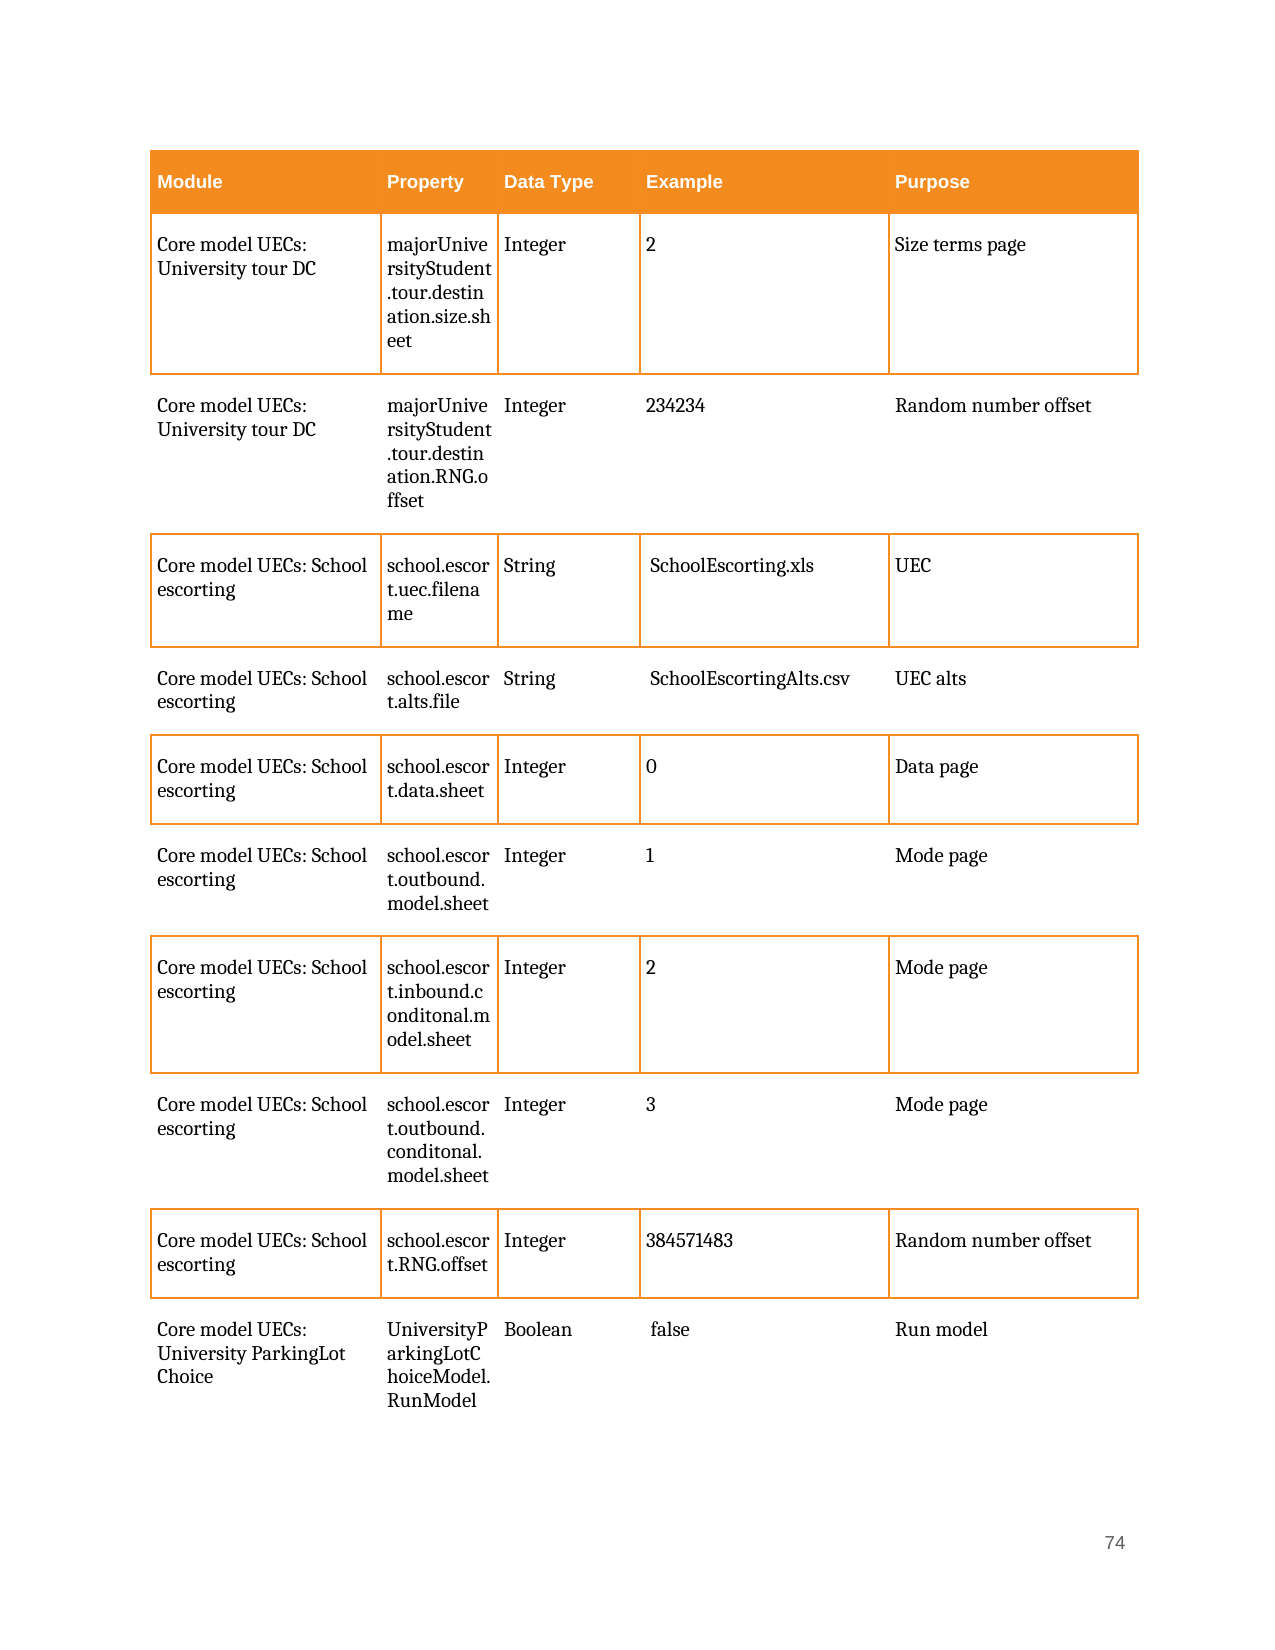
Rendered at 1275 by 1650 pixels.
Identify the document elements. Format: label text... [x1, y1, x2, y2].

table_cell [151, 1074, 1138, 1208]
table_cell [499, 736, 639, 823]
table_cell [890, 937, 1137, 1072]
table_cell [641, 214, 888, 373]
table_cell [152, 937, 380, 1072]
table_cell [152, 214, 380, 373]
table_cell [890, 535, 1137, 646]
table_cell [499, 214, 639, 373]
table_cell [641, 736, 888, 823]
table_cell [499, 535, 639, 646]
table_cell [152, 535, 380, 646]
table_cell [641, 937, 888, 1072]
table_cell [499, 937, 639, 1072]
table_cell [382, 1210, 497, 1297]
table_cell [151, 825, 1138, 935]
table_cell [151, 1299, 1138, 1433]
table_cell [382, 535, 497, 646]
table_header Module [152, 152, 380, 212]
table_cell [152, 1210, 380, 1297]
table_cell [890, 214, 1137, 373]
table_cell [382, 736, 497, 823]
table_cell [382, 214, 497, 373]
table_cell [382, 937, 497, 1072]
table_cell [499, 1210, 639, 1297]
table_header Data Type [499, 152, 639, 212]
table_header Purpose [890, 152, 1137, 212]
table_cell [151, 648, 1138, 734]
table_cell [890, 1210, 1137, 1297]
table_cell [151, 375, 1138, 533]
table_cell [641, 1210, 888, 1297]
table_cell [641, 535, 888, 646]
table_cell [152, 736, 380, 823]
table_header Property [382, 152, 497, 212]
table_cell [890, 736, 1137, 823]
table_header Example [641, 152, 888, 212]
